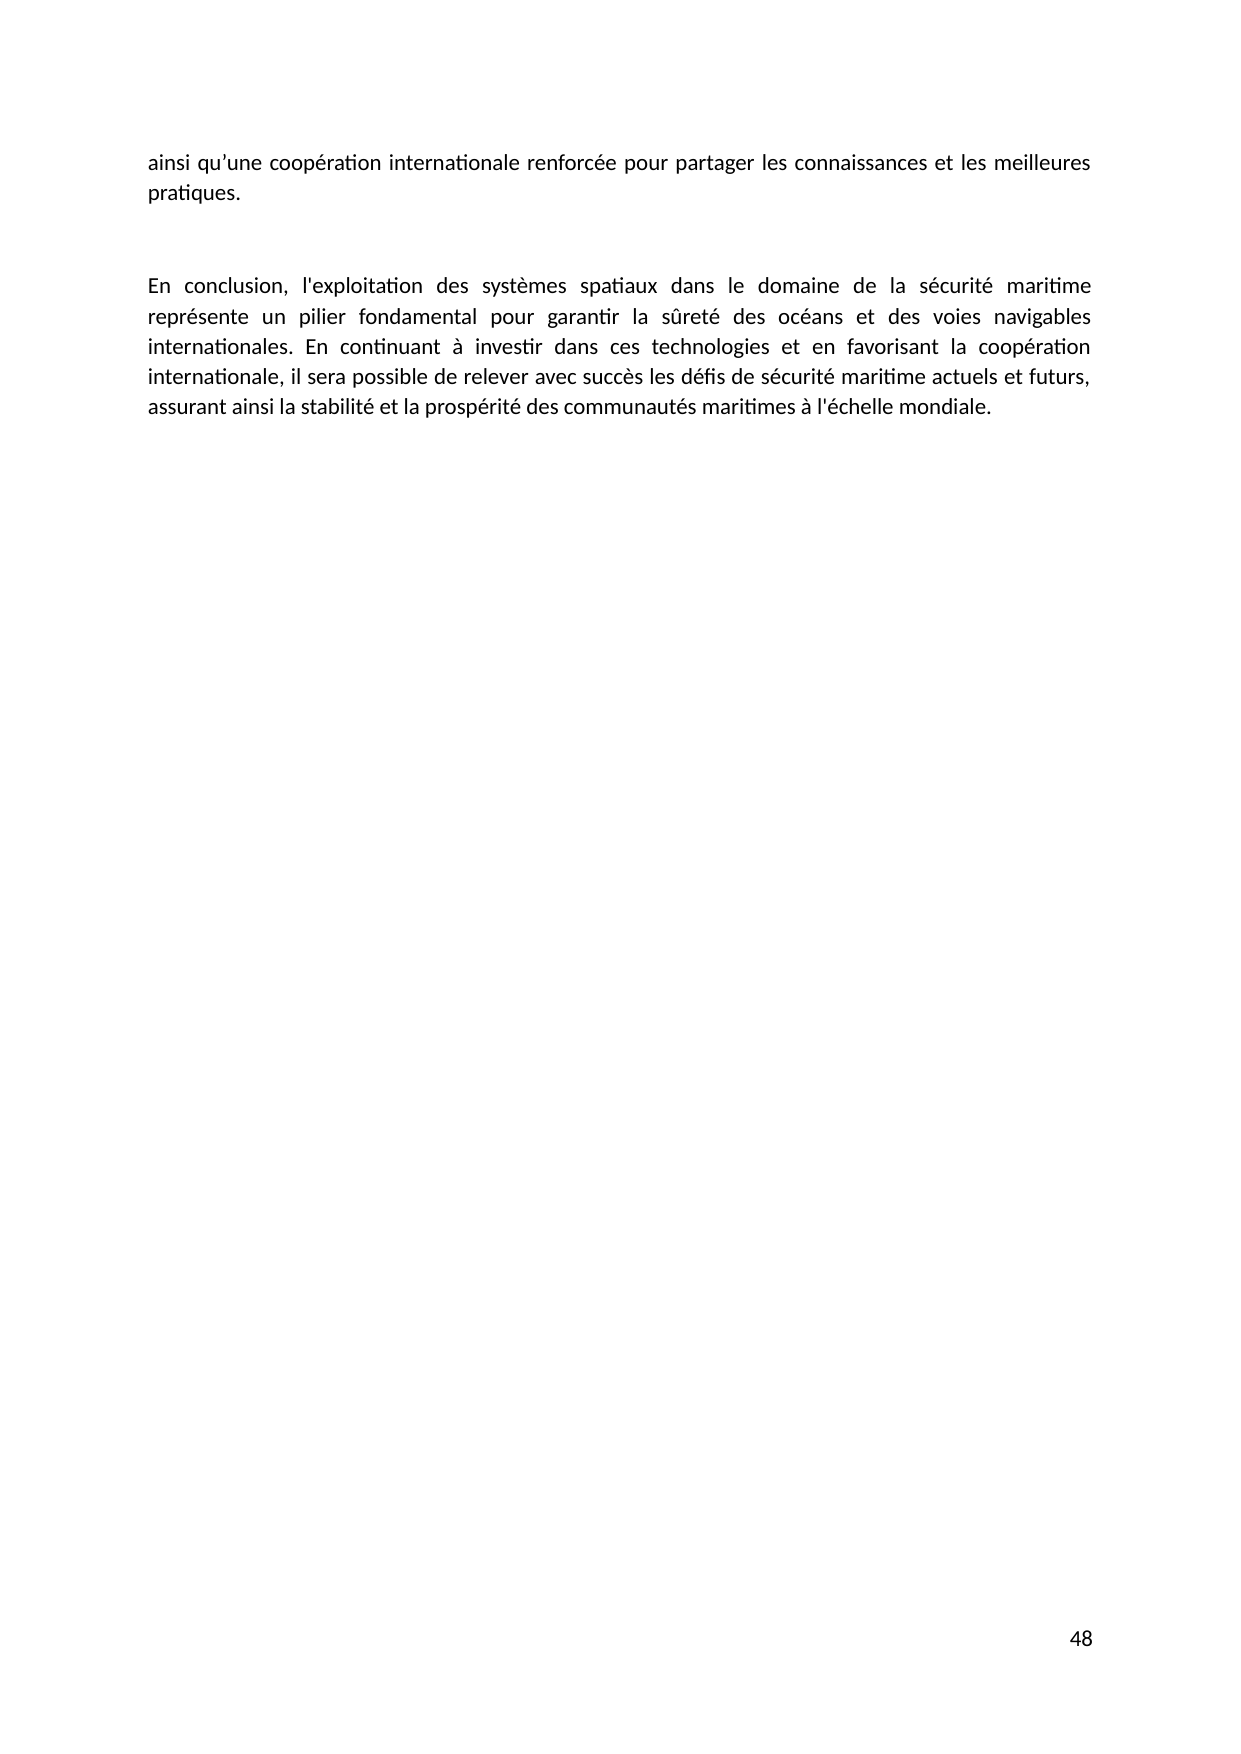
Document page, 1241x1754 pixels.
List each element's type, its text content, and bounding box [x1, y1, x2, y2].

text En conclusion, l'exploitation des systèmes spatiaux dans le domaine de la sécurité maritime représente un pilier fondamental pour garantir la sûreté des océans et des voies navigables internationales. En continuant à investir dans ces technologies et en favorisant la coopération internationale, il sera possible de relever avec succès les défis de sécurité maritime actuels et futurs, assurant ainsi la stabilité et la prospérité des communautés maritimes à l'échelle mondiale. [148, 272, 1093, 420]
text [148, 148, 1093, 206]
